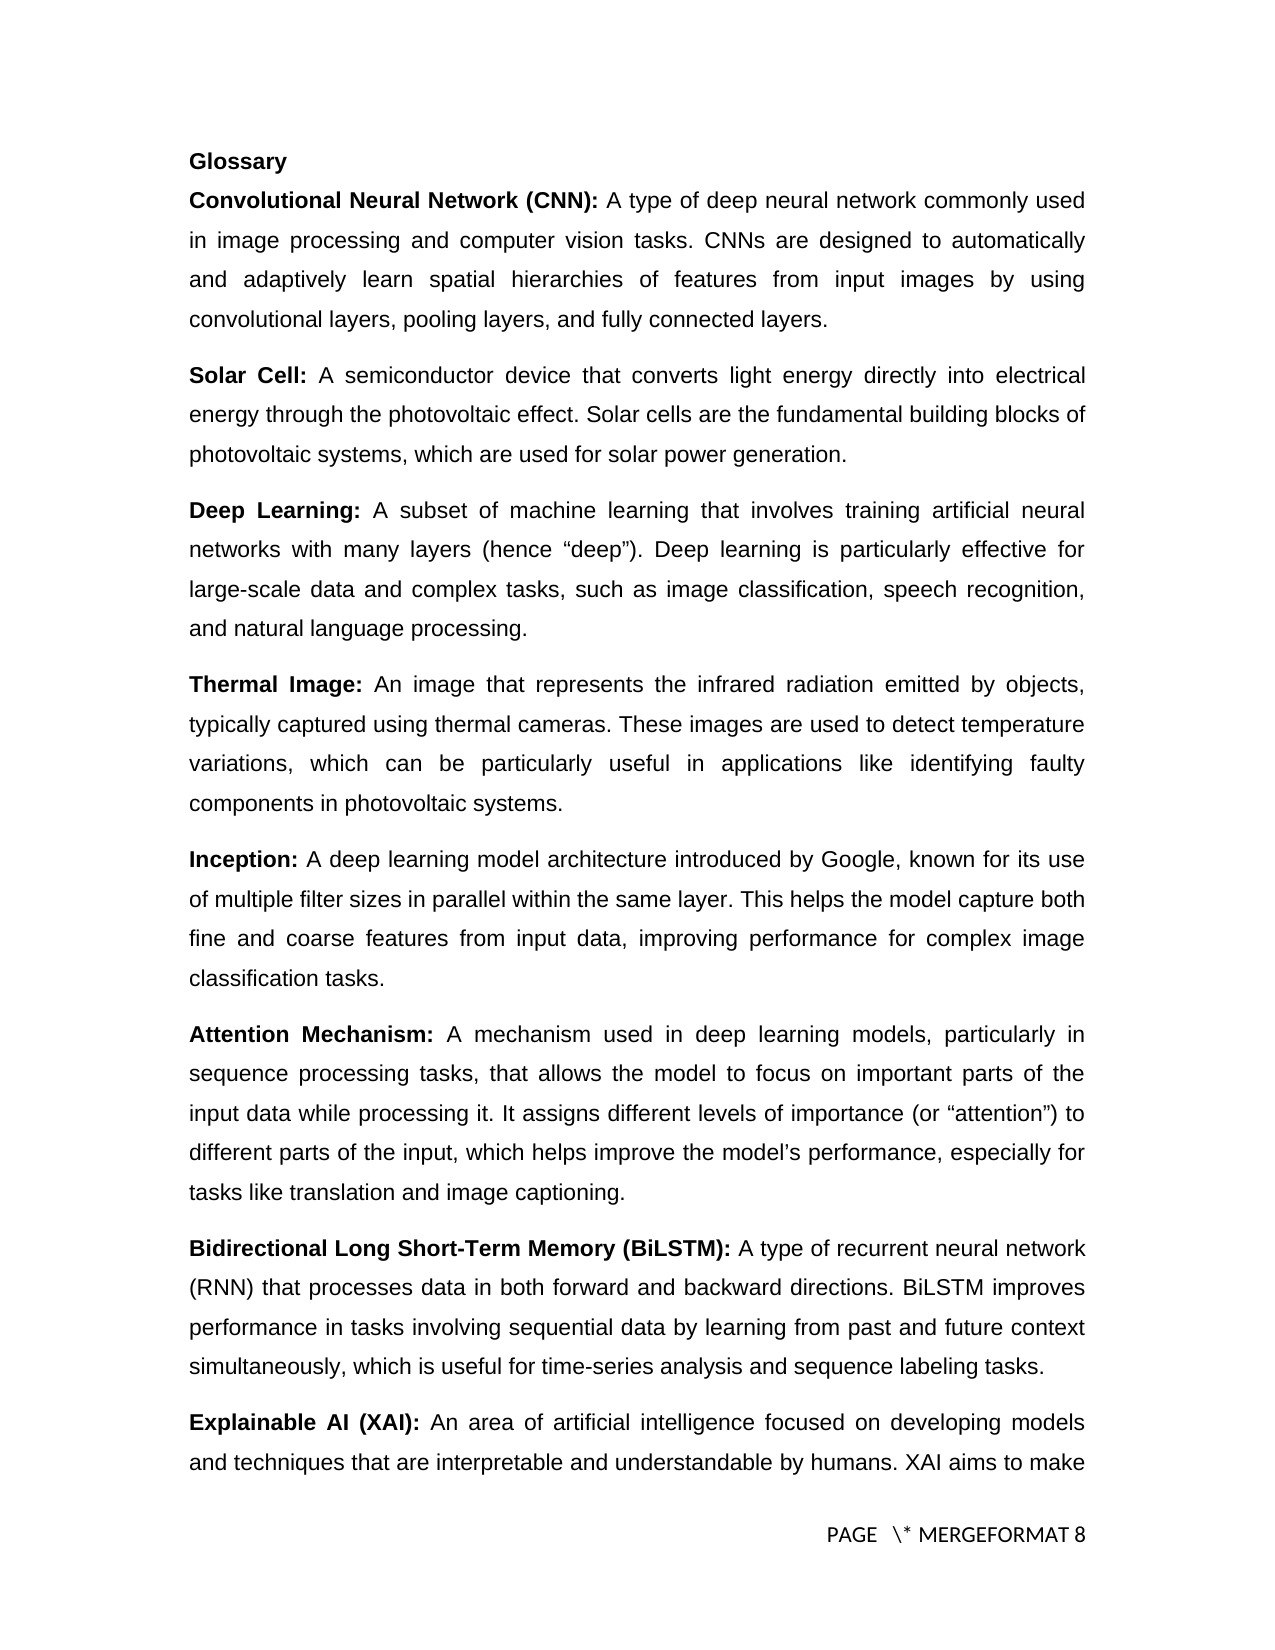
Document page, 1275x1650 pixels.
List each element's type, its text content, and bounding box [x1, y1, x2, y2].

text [189, 1409, 1086, 1475]
text Bidirectional Long Short-Term Memory (BiLSTM): A type of recurrent neural network (RNN) that processes data in both forward and backward directions. BiLSTM improves performance in tasks involving sequential data by learning from past and future context simultaneously, which is useful for time-series analysis and sequence labeling tasks. [189, 1235, 1086, 1379]
text Solar Cell: A semiconductor device that converts light energy directly into electrical energy through the photovoltaic effect. Solar cells are the fundamental building blocks of photovoltaic systems, which are used for solar power generation. [189, 362, 1086, 467]
subtitle Glossary [189, 148, 1086, 174]
text Deep Learning: A subset of machine learning that involves training artificial neural networks with many layers (hence “deep”). Deep learning is particularly effective for large-scale data and complex tasks, such as image classification, speech recognition, and natural language processing. [189, 497, 1086, 642]
text Inception: A deep learning model architecture introduced by Google, known for its use of multiple filter sizes in parallel within the same layer. This helps the model capture both fine and coarse features from input data, improving performance for complex image classification tasks. [189, 846, 1086, 991]
text Convolutional Neural Network (CNN): A type of deep neural network commonly used in image processing and computer vision tasks. CNNs are designed to automatically and adaptively learn spatial hierarchies of features from input images by using convolutional layers, pooling layers, and fully connected layers. [189, 187, 1086, 332]
text Attention Mechanism: A mechanism used in deep learning models, particularly in sequence processing tasks, that allows the model to focus on important parts of the input data while processing it. It assigns different levels of importance (or “attention”) to different parts of the input, which helps improve the model’s performance, especially for tasks like translation and image captioning. [189, 1021, 1086, 1205]
text Thermal Image: An image that represents the infrared radiation emitted by objects, typically captured using thermal cameras. These images are used to detect temperature variations, which can be particularly useful in applications like identifying faulty components in photovoltaic systems. [189, 671, 1086, 816]
